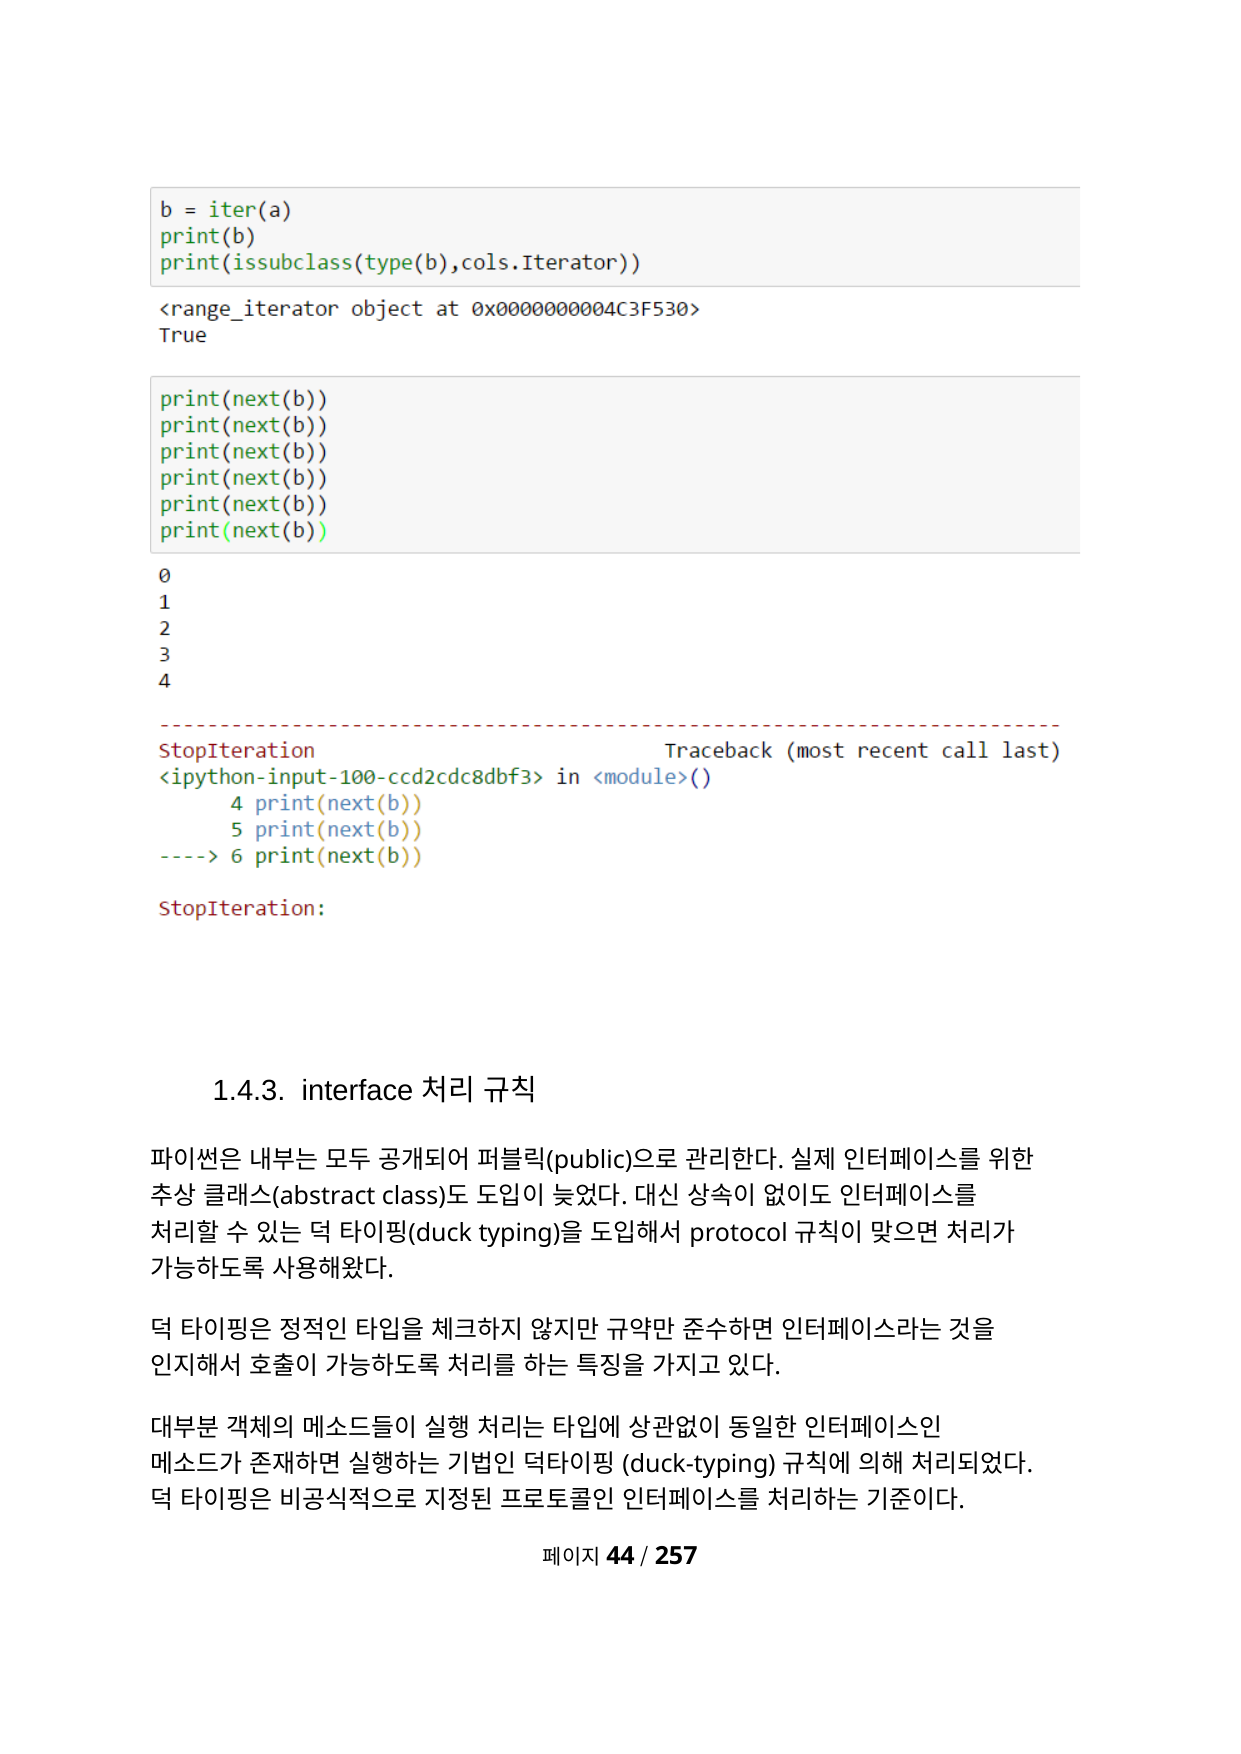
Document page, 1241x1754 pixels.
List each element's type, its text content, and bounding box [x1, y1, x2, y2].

subtitle 1.4.3. interface 처리 규칙 [212, 1066, 1090, 1108]
text 덕 타이핑은 정적인 타입을 체크하지 않지만 규약만 준수하면 인터페이스라는 것을 인지해서 호출이 가능하도록 처리를 하는 특징을 가지고 있다. [150, 1309, 1040, 1382]
picture [150, 177, 1080, 928]
text 대부분 객체의 메소드들이 실행 처리는 타입에 상관없이 동일한 인터페이스인 메소드가 존재하면 실행하는 기법인 덕타이핑 (duck-typing) 규칙에 의해 처리되었다. 덕 타이핑은 비공식적으로 지정된 프로토콜인 인터페이스를 처리하는 기준이다. [150, 1407, 1040, 1516]
text 파이썬은 내부는 모두 공개되어 퍼블릭(public)으로 관리한다. 실제 인터페이스를 위한 추상 클래스(abstract class)도 도입이 늦었다. 대신 상속이 없이도 인터페이스를 처리할 수 있는 덕 타이핑(duck typing)을 도입해서 protocol 규칙이 맞으면 처리가 가능하도록 사용해왔다. [150, 1139, 1040, 1284]
